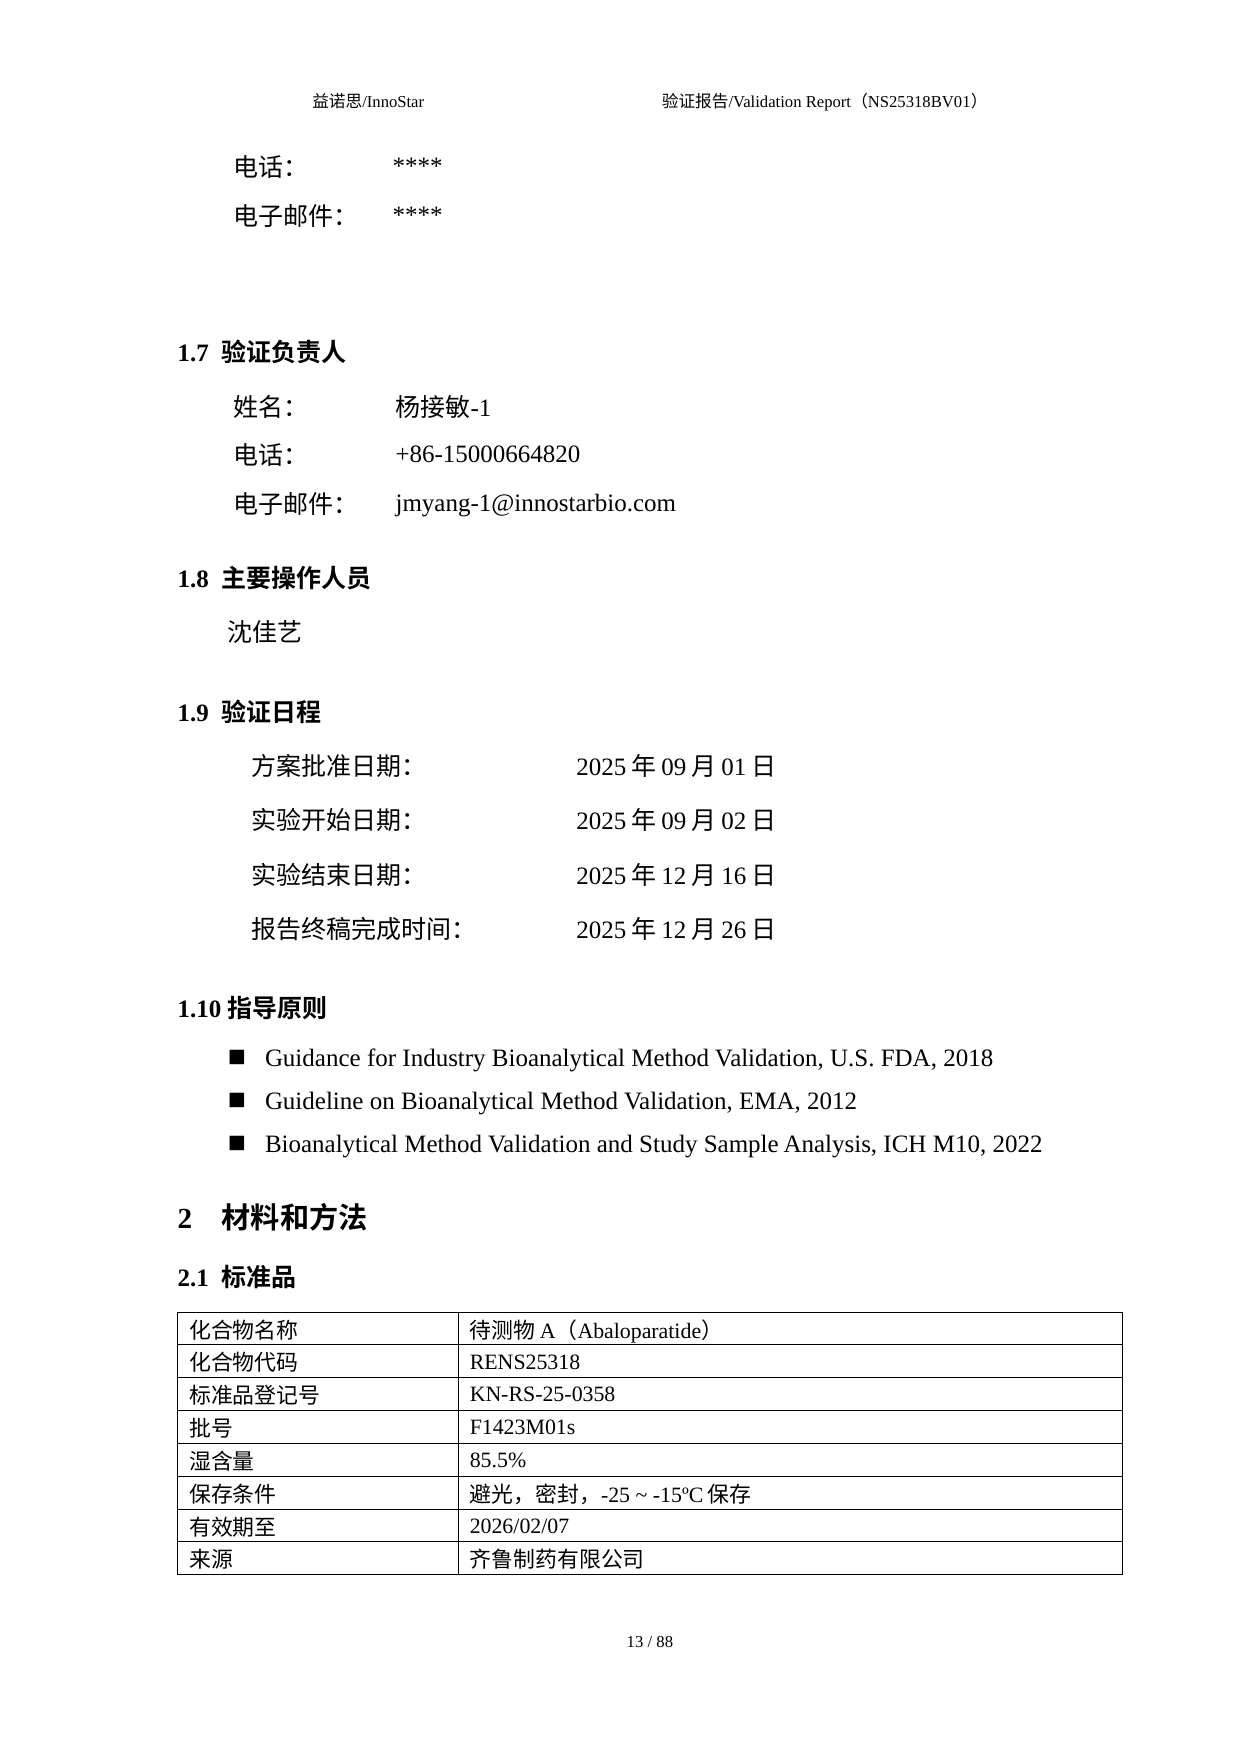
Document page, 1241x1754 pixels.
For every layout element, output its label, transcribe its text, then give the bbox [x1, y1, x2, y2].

list 验证日程 [177, 692, 1122, 728]
text 实验结束日期： 2025年12月16日 [251, 855, 1122, 891]
table_cell 电话： [222, 436, 384, 484]
list 指导原则 [177, 989, 1122, 1025]
table_cell 来源 [178, 1542, 458, 1574]
table_cell 有效期至 [178, 1510, 458, 1541]
table_cell 化合物代码 [178, 1345, 458, 1377]
table_cell 标准品登记号 [178, 1378, 458, 1410]
list 主要操作人员 [177, 558, 1122, 594]
table_cell 电子邮件： [222, 196, 381, 245]
table_cell jmyang-1@innostarbio.com [384, 485, 1138, 533]
table_cell RENS25318 [459, 1345, 1122, 1377]
table_header 化合物名称 [178, 1313, 458, 1344]
table_header 姓名： [222, 387, 384, 436]
table_cell **** [381, 196, 1119, 245]
table_cell 电子邮件： [222, 485, 384, 533]
list 材料和方法 [177, 1198, 1122, 1237]
text 报告终稿完成时间： 2025年12月26日 [251, 909, 1122, 946]
text 方案批准日期： 2025年09月01日 [251, 746, 1122, 783]
list Guideline on Bioanalytical Method Validation, EMA, 2012 [177, 1086, 1122, 1115]
table_cell +86-15000664820 [384, 436, 1138, 484]
text 沈佳艺 [177, 613, 1122, 649]
table_cell 避光，密封，-25 ~ -15ºC保存 [459, 1477, 1122, 1508]
table_cell 齐鲁制药有限公司 [459, 1542, 1122, 1574]
table_header 待测物A（Abaloparatide） [459, 1313, 1122, 1344]
table_cell F1423M01s [459, 1411, 1122, 1443]
table_cell 湿含量 [178, 1444, 458, 1476]
list Bioanalytical Method Validation and Study Sample Analysis, ICH M10, 2022 [177, 1129, 1122, 1158]
table_cell 批号 [178, 1411, 458, 1443]
list 验证负责人 [177, 333, 1122, 369]
list 标准品 [177, 1257, 1122, 1293]
list Guidance for Industry Bioanalytical Method Validation, U.S. FDA, 2018 [177, 1043, 1122, 1072]
table_cell 保存条件 [178, 1477, 458, 1508]
text 实验开始日期： 2025年09月02日 [251, 801, 1122, 837]
table_header 杨接敏-1 [384, 387, 1138, 436]
table_cell KN-RS-25-0358 [459, 1378, 1122, 1410]
table_cell **** [381, 148, 1119, 196]
table_cell 2026/02/07 [459, 1510, 1122, 1541]
table_cell 85.5% [459, 1444, 1122, 1476]
table_cell 电话： [222, 148, 381, 196]
